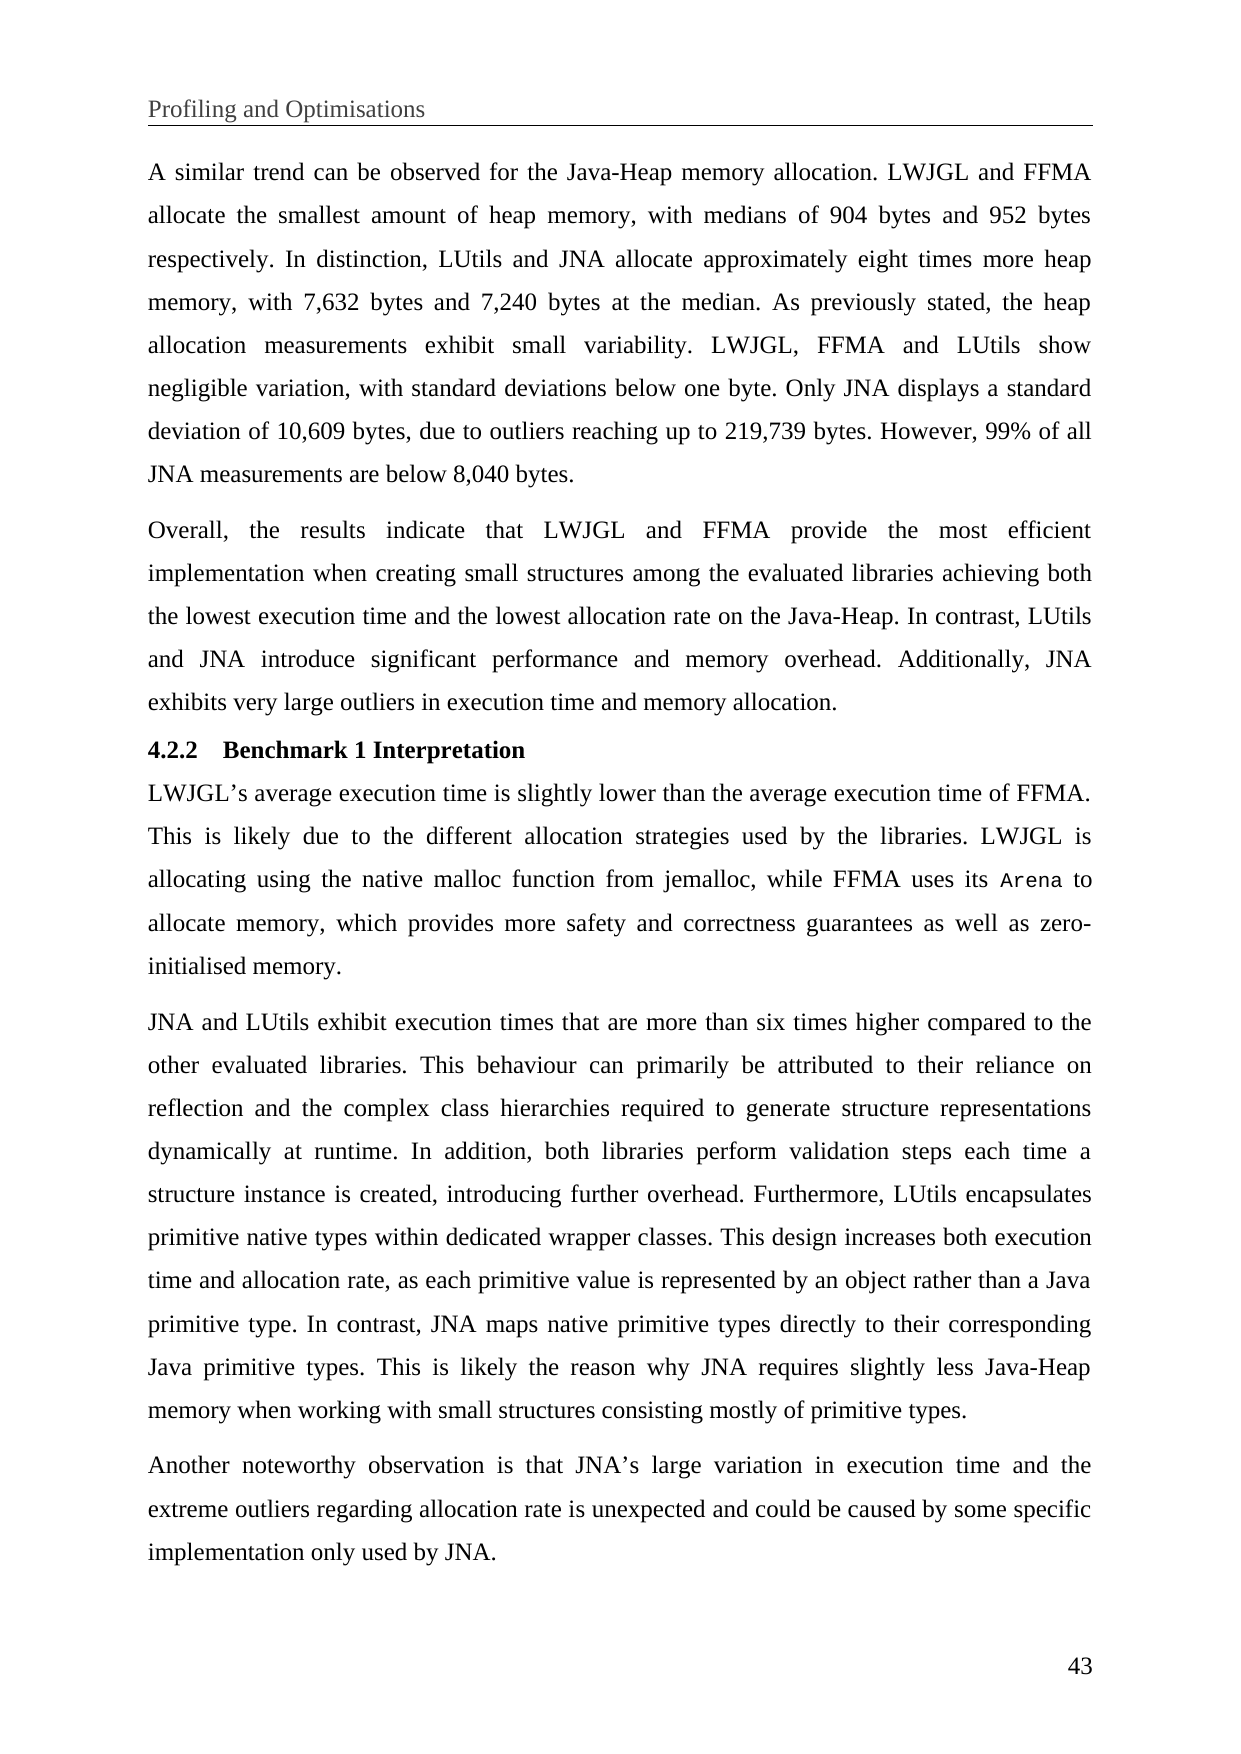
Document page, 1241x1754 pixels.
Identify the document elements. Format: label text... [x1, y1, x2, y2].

text LWJGL’s average execution time is slightly lower than the average execution time of FFMA. This is likely due to the different allocation strategies used by the libraries. LWJGL is allocating using the native malloc function from jemalloc, while FFMA uses its Arena to allocate memory, which provides more safety and correctness guarantees as well as zero-initialised memory. [148, 778, 1093, 980]
text Overall, the results indicate that LWJGL and FFMA provide the most efficient implementation when creating small structures among the evaluated libraries achieving both the lowest execution time and the lowest allocation rate on the Java-Heap. In contrast, LUtils and JNA introduce significant performance and memory overhead. Additionally, JNA exhibits very large outliers in execution time and memory allocation. [148, 515, 1093, 716]
text A similar trend can be observed for the Java-Heap memory allocation. LWJGL and FFMA allocate the smallest amount of heap memory, with medians of 904 bytes and 952 bytes respectively. In distinction, LUtils and JNA allocate approximately eight times more heap memory, with 7,632 bytes and 7,240 bytes at the median. As previously stated, the heap allocation measurements exhibit small variability. LWJGL, FFMA and LUtils show negligible variation, with standard deviations below one byte. Only JNA displays a standard deviation of 10,609 bytes, due to outliers reaching up to 219,739 bytes. However, 99% of all JNA measurements are below 8,040 bytes. [148, 157, 1093, 488]
text Another noteworthy observation is that JNA’s large variation in execution time and the extreme outliers regarding allocation rate is unexpected and could be caused by some specific implementation only used by JNA. [148, 1451, 1093, 1566]
text JNA and LUtils exhibit execution times that are more than six times higher compared to the other evaluated libraries. This behaviour can primarily be attributed to their reliance on reflection and the complex class hierarchies required to generate structure representations dynamically at runtime. In addition, both libraries perform validation steps each time a structure instance is created, introducing further overhead. Furthermore, LUtils encapsulates primitive native types within dedicated wrapper classes. This design increases both execution time and allocation rate, as each primitive value is represented by an object rather than a Java primitive type. In contrast, JNA maps native primitive types directly to their corresponding Java primitive types. This is likely the reason why JNA requires slightly less Java-Heap memory when working with small structures consisting mostly of primitive types. [148, 1007, 1093, 1424]
text Benchmark 1 Interpretation [148, 735, 1093, 763]
